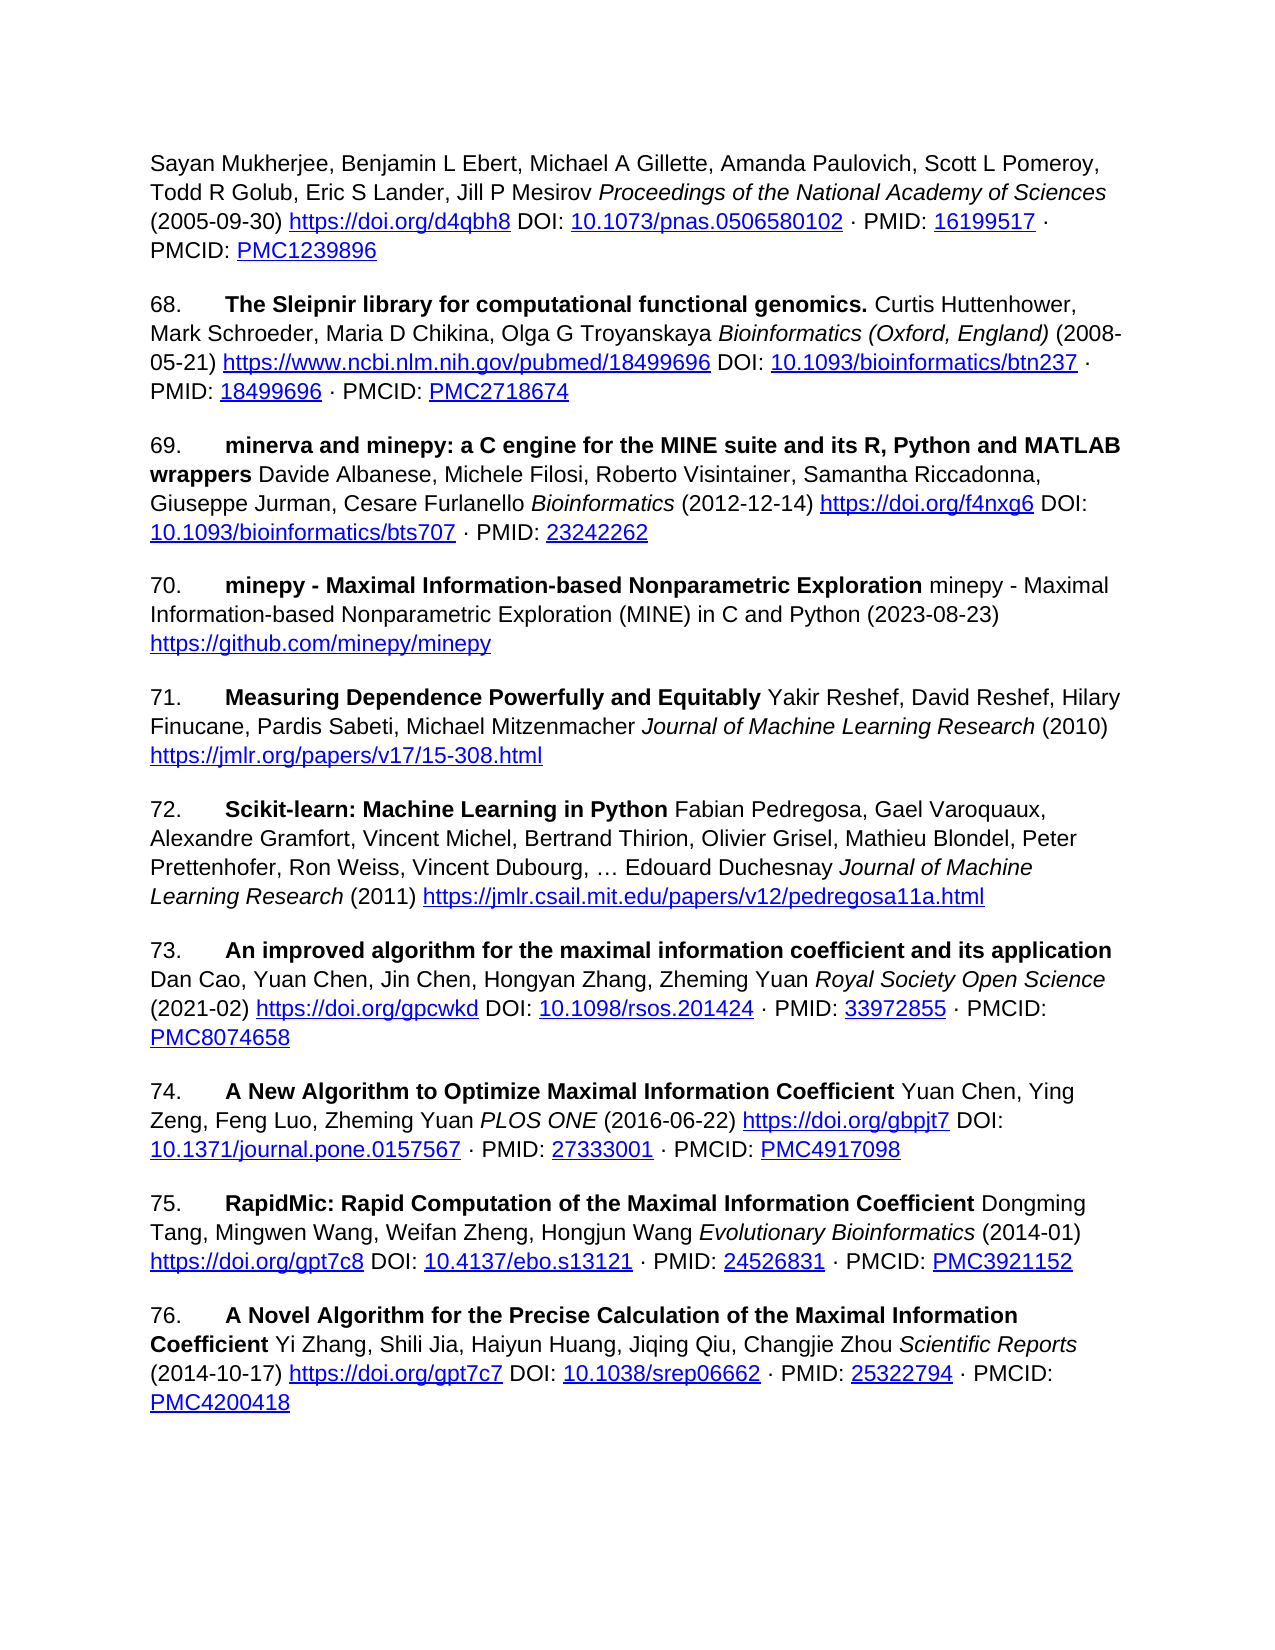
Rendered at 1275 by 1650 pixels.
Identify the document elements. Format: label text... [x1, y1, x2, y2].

text 73. An improved algorithm for the maximal information coefficient and its application Dan Cao, Yuan Chen, Jin Chen, Hongyan Zhang, Zheming Yuan Royal Society Open Science (2021-02) https://doi.org/gpcwkd DOI: 10.1098/rsos.201424 · PMID: 33972855 · PMCID: PMC8074658 [150, 937, 1125, 1050]
text 71. Measuring Dependence Powerfully and Equitably Yakir Reshef, David Reshef, Hilary Finucane, Pardis Sabeti, Michael Mitzenmacher Journal of Machine Learning Research (2010) https://jmlr.org/papers/v17/15-308.html [150, 684, 1125, 769]
text 68. The Sleipnir library for computational functional genomics. Curtis Huttenhower, Mark Schroeder, Maria D Chikina, Olga G Troyanskaya Bioinformatics (Oxford, England) (2008-05-21) https://www.ncbi.nlm.nih.gov/pubmed/18499696 DOI: 10.1093/bioinformatics/btn237 · PMID: 18499696 · PMCID: PMC2718674 [150, 291, 1125, 404]
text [150, 150, 1125, 263]
text 70. minepy - Maximal Information-based Nonparametric Exploration minepy - Maximal Information-based Nonparametric Exploration (MINE) in C and Python (2023-08-23) https://github.com/minepy/minepy [150, 572, 1125, 657]
text 69. minerva and minepy: a C engine for the MINE suite and its R, Python and MATLAB wrappers Davide Albanese, Michele Filosi, Roberto Visintainer, Samantha Riccadonna, Giuseppe Jurman, Cesare Furlanello Bioinformatics (2012-12-14) https://doi.org/f4nxg6 DOI: 10.1093/bioinformatics/bts707 · PMID: 23242262 [150, 432, 1125, 545]
text 74. A New Algorithm to Optimize Maximal Information Coefficient Yuan Chen, Ying Zeng, Feng Luo, Zheming Yuan PLOS ONE (2016-06-22) https://doi.org/gbpjt7 DOI: 10.1371/journal.pone.0157567 · PMID: 27333001 · PMCID: PMC4917098 [150, 1078, 1125, 1162]
text 72. Scikit-learn: Machine Learning in Python Fabian Pedregosa, Gael Varoquaux, Alexandre Gramfort, Vincent Michel, Bertrand Thirion, Olivier Grisel, Mathieu Blondel, Peter Prettenhofer, Ron Weiss, Vincent Dubourg, … Edouard Duchesnay Journal of Machine Learning Research (2011) https://jmlr.csail.mit.edu/papers/v12/pedregosa11a.html [150, 796, 1125, 909]
text 76. A Novel Algorithm for the Precise Calculation of the Maximal Information Coefficient Yi Zhang, Shili Jia, Haiyun Huang, Jiqing Qiu, Changjie Zhou Scientific Reports (2014-10-17) https://doi.org/gpt7c7 DOI: 10.1038/srep06662 · PMID: 25322794 · PMCID: PMC4200418 [150, 1302, 1125, 1415]
text 75. RapidMic: Rapid Computation of the Maximal Information Coefficient Dongming Tang, Mingwen Wang, Weifan Zheng, Hongjun Wang Evolutionary Bioinformatics (2014-01) https://doi.org/gpt7c8 DOI: 10.4137/ebo.s13121 · PMID: 24526831 · PMCID: PMC3921152 [150, 1190, 1125, 1274]
